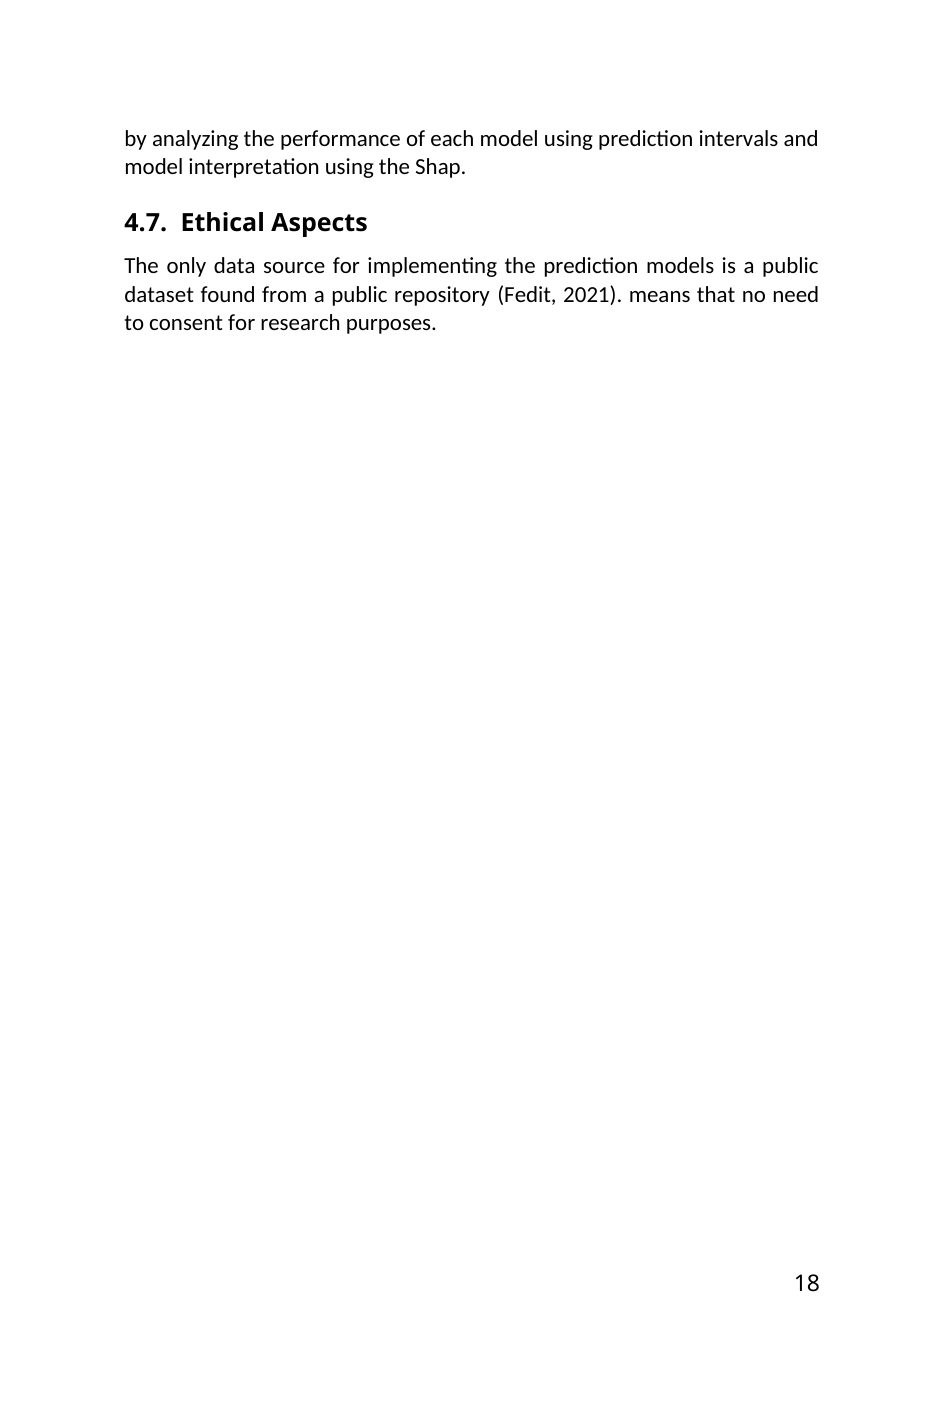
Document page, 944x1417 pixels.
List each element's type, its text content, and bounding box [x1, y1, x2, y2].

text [124, 124, 820, 180]
subtitle Ethical Aspects [124, 205, 820, 239]
text The only data source for implementing the prediction models is a public dataset found from a public repository (Fedit, 2021). means that no need to consent for research purposes. [124, 252, 820, 336]
